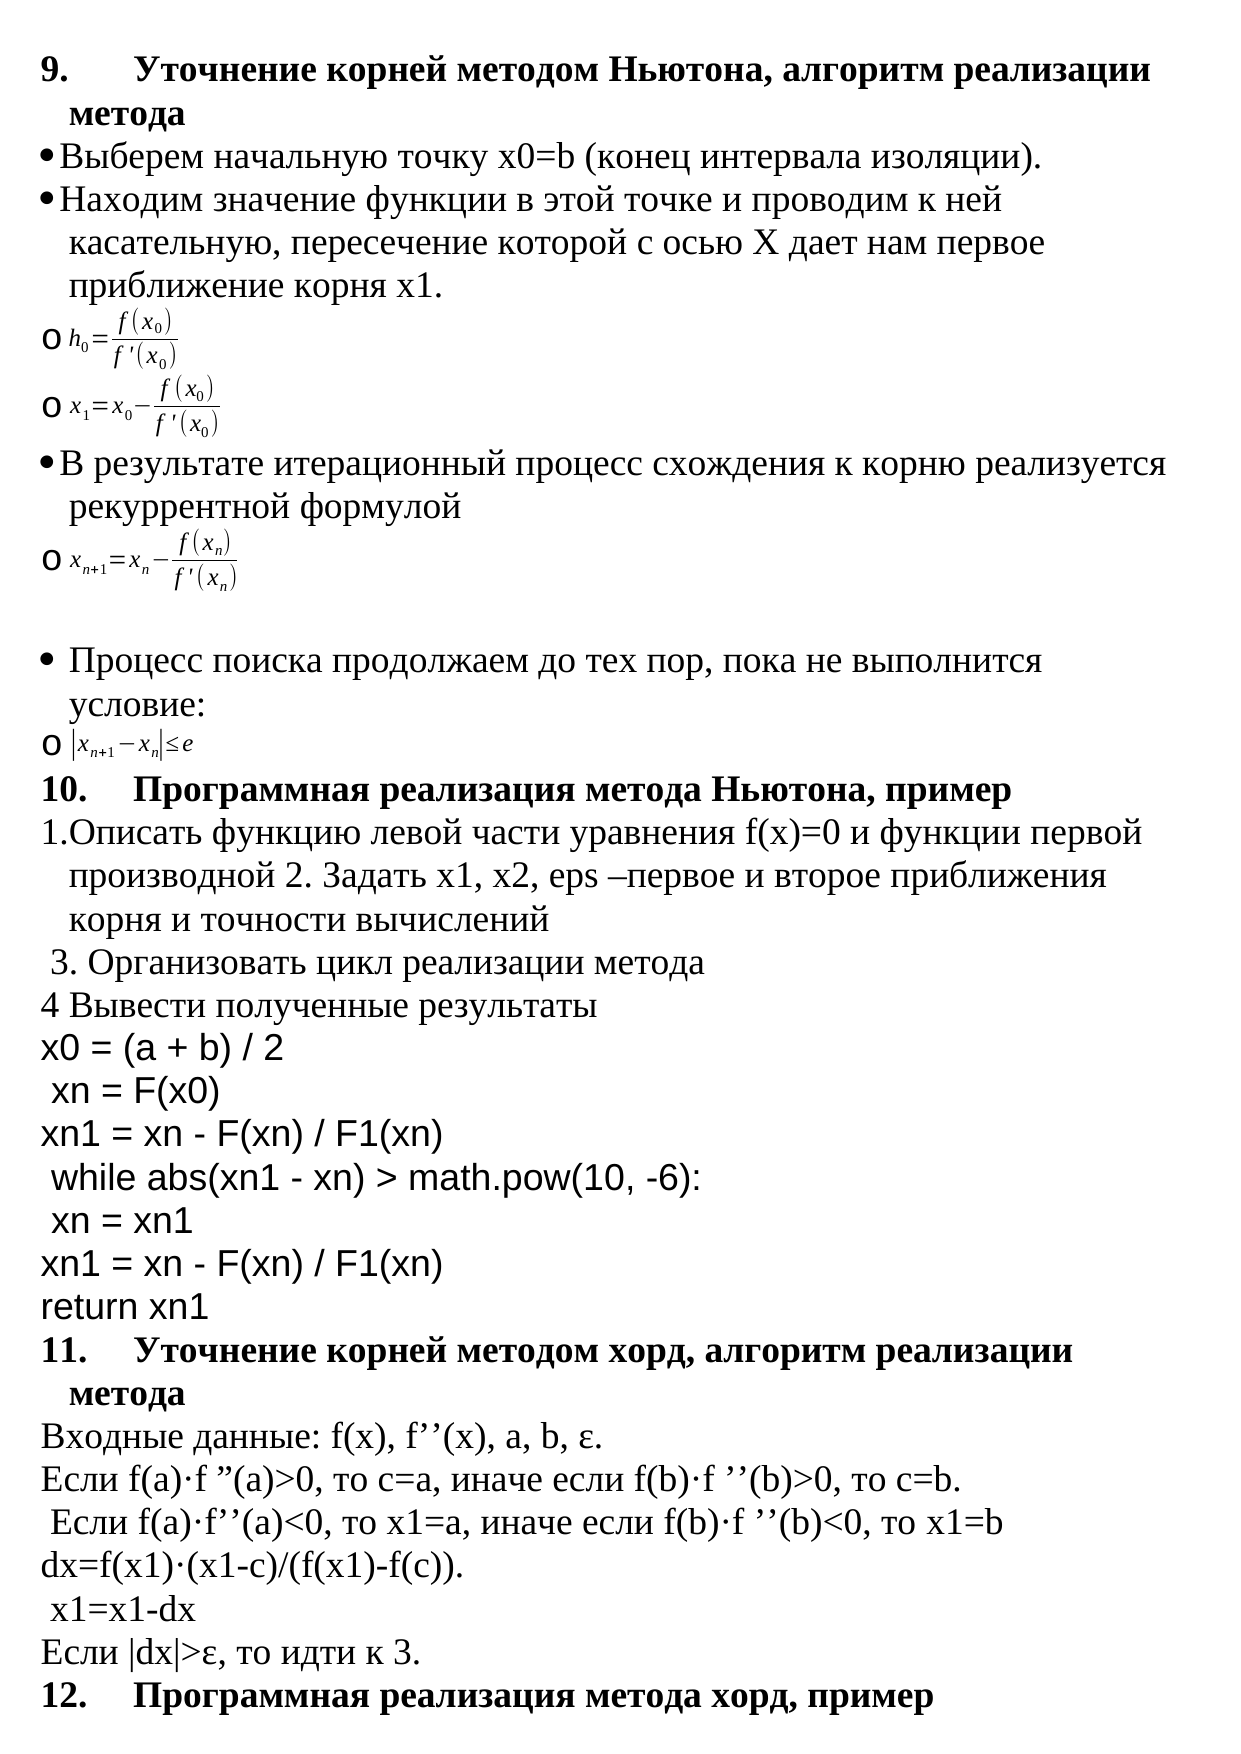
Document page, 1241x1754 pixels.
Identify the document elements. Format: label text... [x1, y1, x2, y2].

list Программная реализация метода Ньютона, пример [40, 767, 1181, 810]
text xn1 = xn - F(xn) / F1(xn) [40, 1241, 1181, 1284]
text Если f(a)·f ”(a)>0, то c=a, иначе если f(b)·f ’’(b)>0, то c=b. [40, 1457, 1181, 1500]
text x0 = (a + b) / 2 [40, 1025, 1181, 1068]
text 4 Вывести полученные результаты [40, 982, 1181, 1025]
text x1=x1-dx [40, 1586, 1181, 1629]
text xn1 = xn - F(xn) / F1(xn) [40, 1112, 1181, 1155]
list В результате итерационный процесс схождения к корню реализуется рекуррентной формулой [40, 441, 1181, 527]
text while abs(xn1 - xn) > math.pow(10, -6): [40, 1155, 1181, 1198]
text 3. Организовать цикл реализации метода [40, 939, 1181, 982]
text xn = F(x0) [40, 1068, 1181, 1112]
list Находим значение функции в этой точке и проводим к ней касательную, пересечение которой с осью Х дает нам первое приближение корня x1. [40, 176, 1181, 306]
list Процесс поиска продолжаем до тех пор, пока не выполнится условие: [40, 638, 1181, 724]
list Уточнение корней методом хорд, алгоритм реализации метода [40, 1327, 1181, 1413]
text return xn1 [40, 1284, 1181, 1327]
text Если |dx|>ε, то идти к 3. [40, 1629, 1181, 1672]
text xn = xn1 [40, 1198, 1181, 1241]
text dx=f(x1)·(x1-c)/(f(x1)-f(c)). [40, 1543, 1181, 1586]
text 1.Описать функцию левой части уравнения f(x)=0 и функции первой производной 2. Задать x1, x2, eps –первое и второе приближения корня и точности вычислений [40, 810, 1181, 939]
list Уточнение корней методом Ньютона, алгоритм реализации метода [40, 47, 1181, 133]
text Если f(a)·f’’(a)<0, то x1=a, иначе если f(b)·f ’’(b)<0, то x1=b [40, 1500, 1181, 1543]
list Программная реализация метода хорд, пример [40, 1672, 1181, 1715]
list Выберем начальную точку x0=b (конец интервала изоляции). [40, 133, 1181, 176]
text Входные данные: f(x), f’’(x), a, b, ε. [40, 1413, 1181, 1457]
